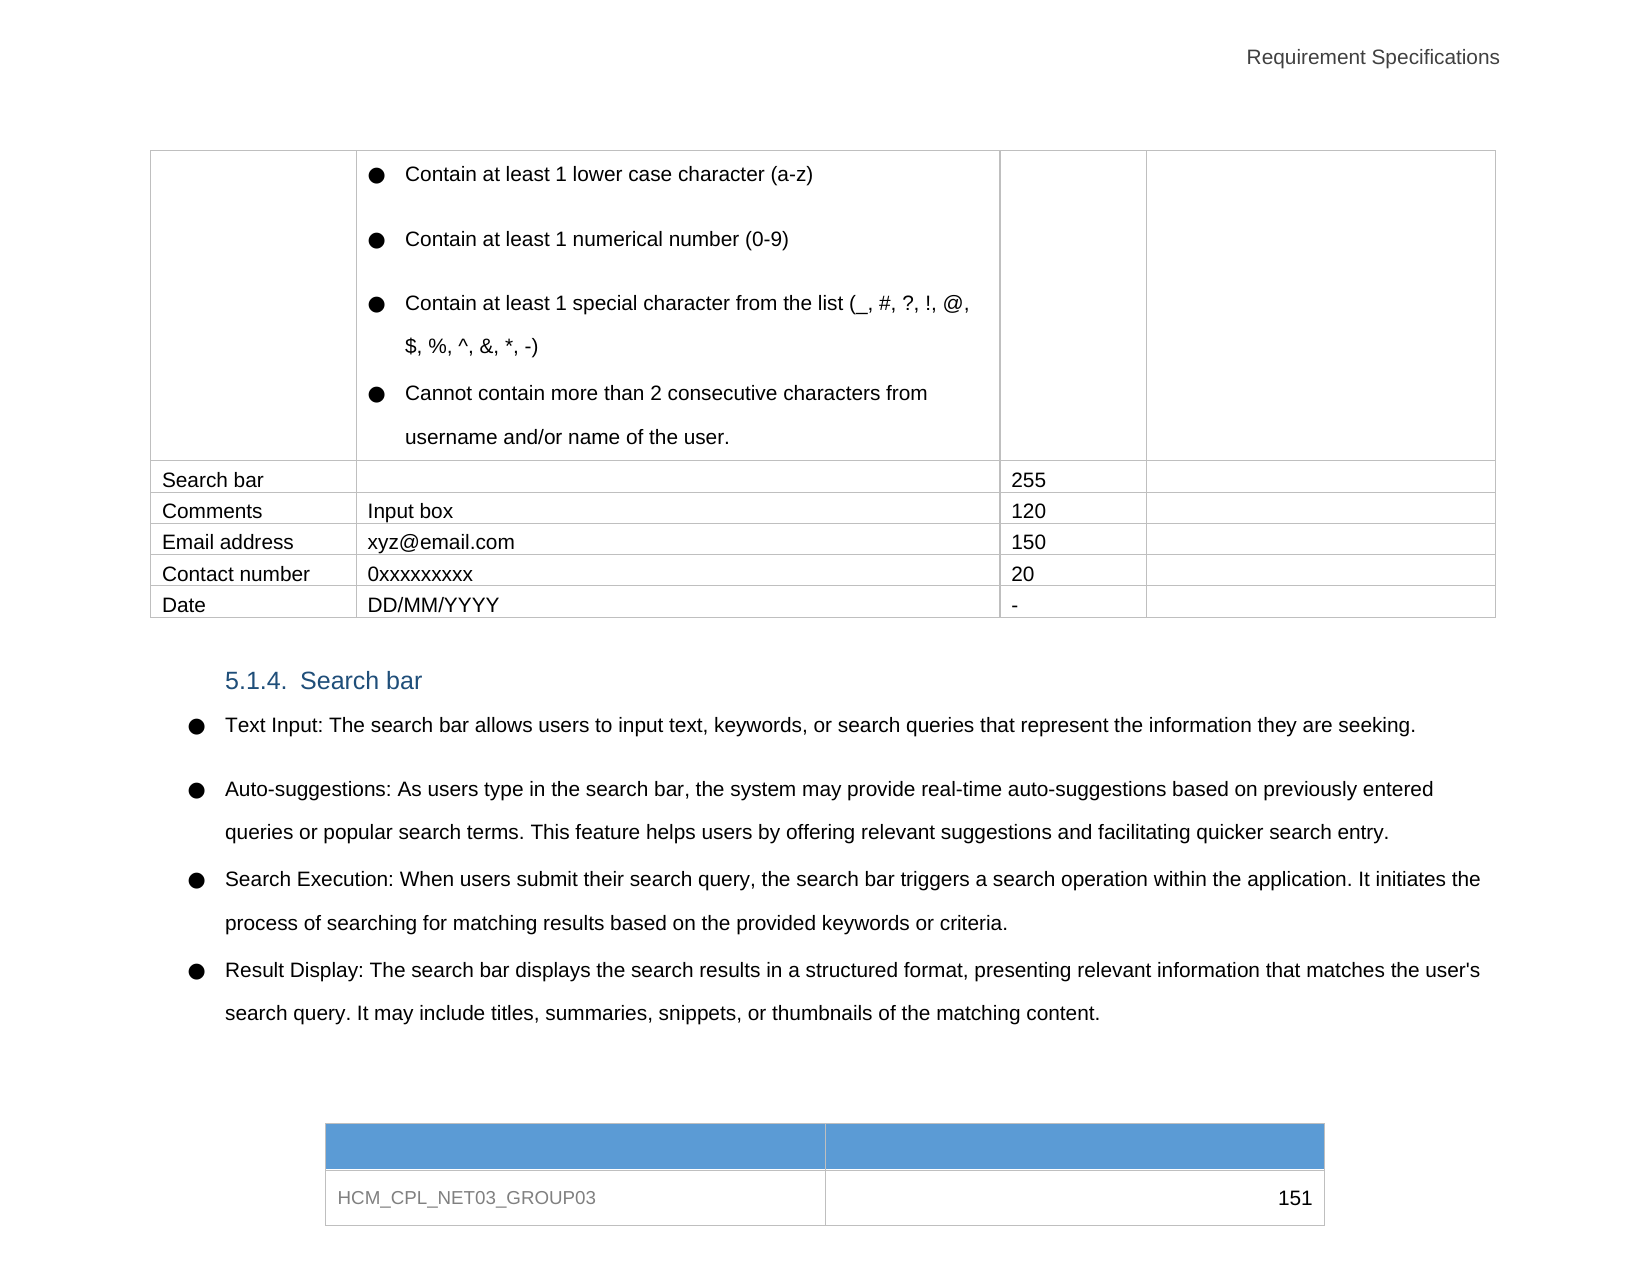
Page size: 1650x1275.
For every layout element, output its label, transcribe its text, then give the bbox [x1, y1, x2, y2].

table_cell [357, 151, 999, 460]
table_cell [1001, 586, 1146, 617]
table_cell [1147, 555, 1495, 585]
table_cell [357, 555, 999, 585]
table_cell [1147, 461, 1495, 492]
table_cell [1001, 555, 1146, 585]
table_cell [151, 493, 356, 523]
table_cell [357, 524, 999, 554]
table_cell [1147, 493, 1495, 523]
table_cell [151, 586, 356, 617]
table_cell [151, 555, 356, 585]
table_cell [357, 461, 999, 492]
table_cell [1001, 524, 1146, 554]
subtitle Search bar [225, 666, 1500, 695]
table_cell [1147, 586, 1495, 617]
list Auto-suggestions: As users type in the search bar, the system may provide real-time auto-suggestions based on previously entered queries or popular search terms. This feature helps users by offering relevant suggestions and facilitating quicker search entry. [187, 765, 1500, 844]
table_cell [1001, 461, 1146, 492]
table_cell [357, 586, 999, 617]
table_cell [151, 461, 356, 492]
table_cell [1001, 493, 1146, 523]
list Search Execution: When users submit their search query, the search bar triggers a search operation within the application. It initiates the process of searching for matching results based on the provided keywords or criteria. [187, 856, 1500, 934]
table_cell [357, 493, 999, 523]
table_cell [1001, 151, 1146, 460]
list Text Input: The search bar allows users to input text, keywords, or search queries that represent the information they are seeking. [187, 701, 1500, 744]
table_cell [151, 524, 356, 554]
list Result Display: The search bar displays the search results in a structured format, presenting relevant information that matches the user's search query. It may include titles, summaries, snippets, or thumbnails of the matching content. [187, 946, 1500, 1025]
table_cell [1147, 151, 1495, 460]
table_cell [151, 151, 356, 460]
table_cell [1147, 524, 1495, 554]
